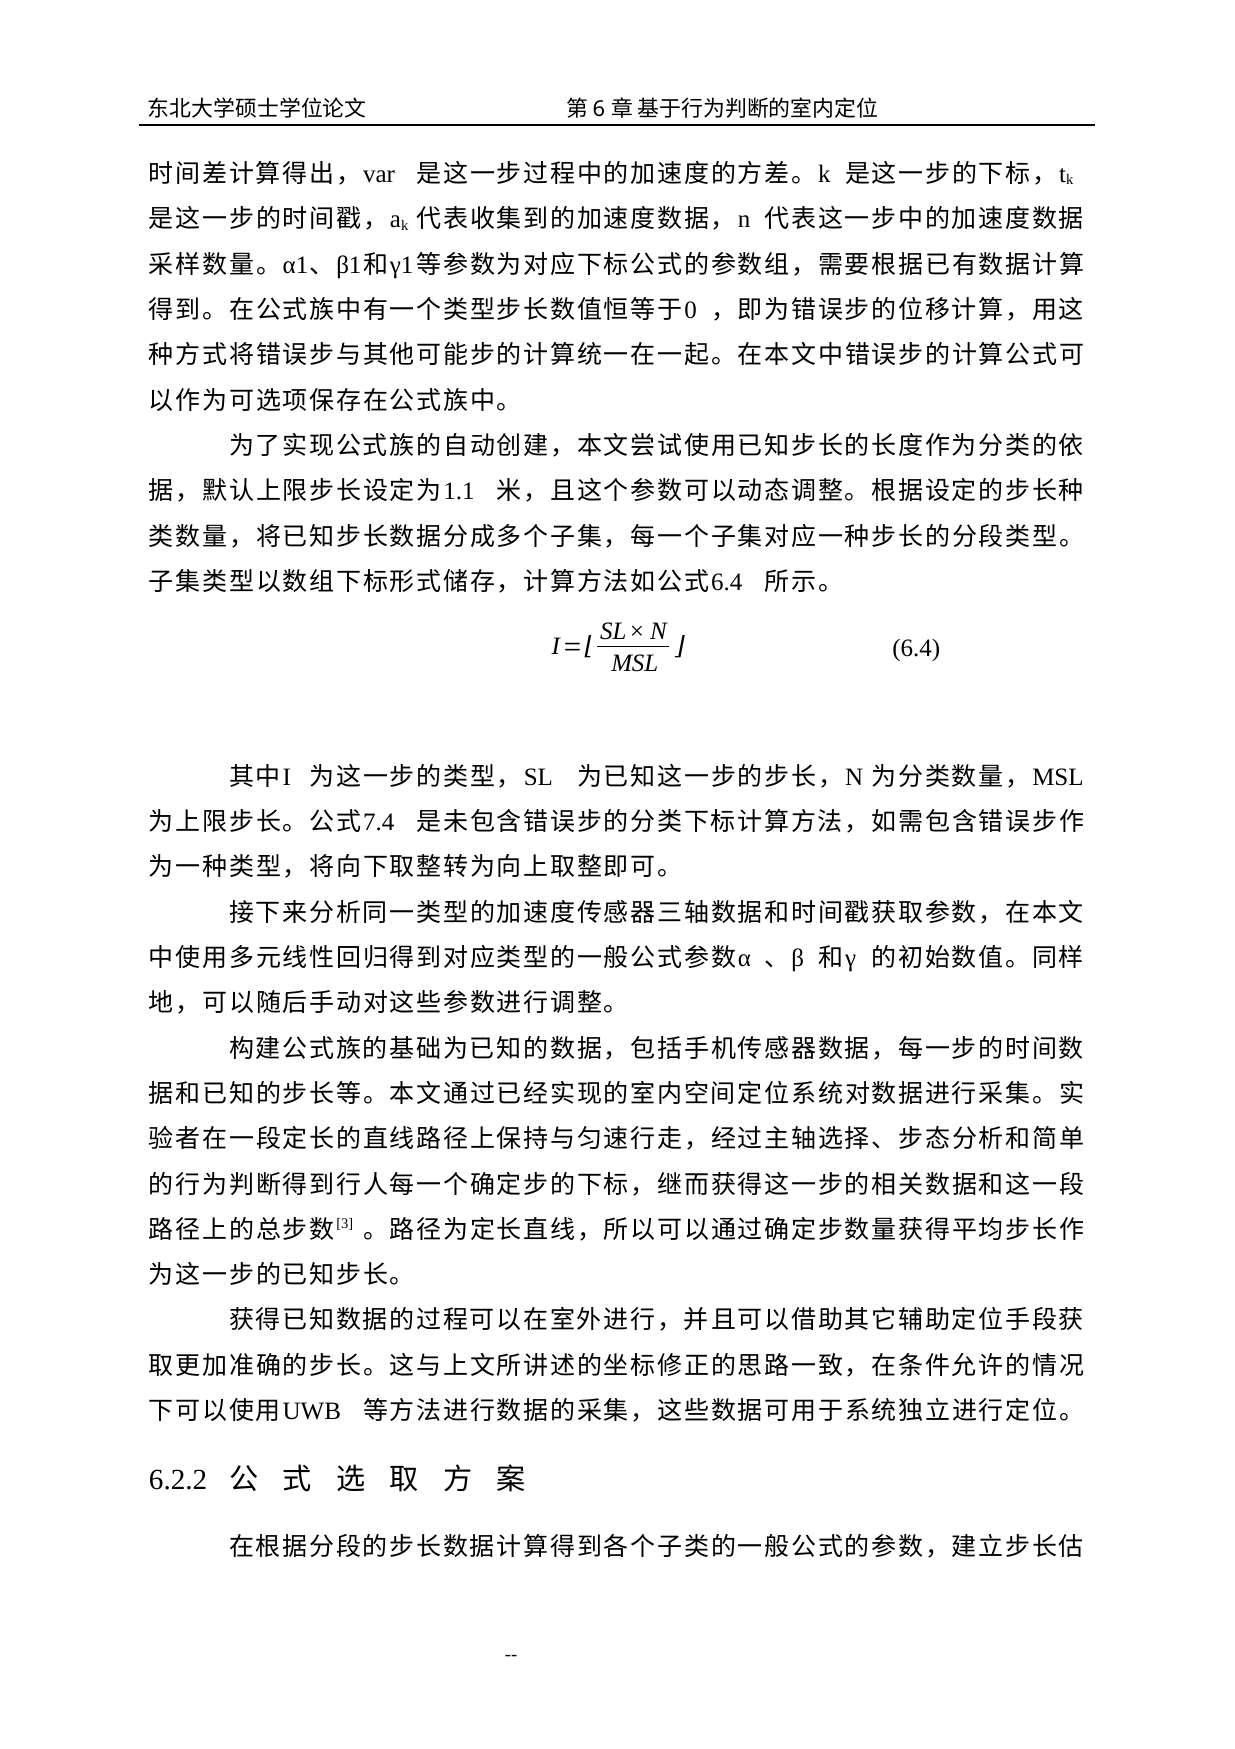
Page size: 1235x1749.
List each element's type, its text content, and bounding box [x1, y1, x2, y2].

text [149, 1522, 1086, 1567]
subtitle 公式选取方案 [149, 1454, 1086, 1499]
text 构建公式族的基础为已知的数据，包括手机传感器数据，每一步的时间数据和已知的步长等。本文通过已经实现的室内空间定位系统对数据进行采集。实验者在一段定长的直线路径上保持与匀速行走，经过主轴选择、步态分析和简单的行为判断得到行人每一个确定步的下标，继而获得这一步的相关数据和这一段路径上的总步数[3]。路径为定长直线，所以可以通过确定步数量获得平均步长作为这一步的已知步长。 [149, 1024, 1086, 1296]
text 接下来分析同一类型的加速度传感器三轴数据和时间戳获取参数，在本文中使用多元线性回归得到对应类型的一般公式参数α、β和γ的初始数值。同样地，可以随后手动对这些参数进行调整。 [149, 888, 1086, 1024]
text 其中I为这一步的类型，SL为已知这一步的步长，N为分类数量，MSL为上限步长。公式7.4是未包含错误步的分类下标计算方法，如需包含错误步作为一种类型，将向下取整转为向上取整即可。 [149, 752, 1086, 888]
text 为了实现公式族的自动创建，本文尝试使用已知步长的长度作为分类的依据，默认上限步长设定为1.1米，且这个参数可以动态调整。根据设定的步长种类数量，将已知步长数据分成多个子集，每一个子集对应一种步长的分段类型。子集类型以数组下标形式储存，计算方法如公式6.4所示。 [149, 421, 1086, 602]
text (6.4) [149, 602, 1086, 693]
text 获得已知数据的过程可以在室外进行，并且可以借助其它辅助定位手段获取更加准确的步长。这与上文所讲述的坐标修正的思路一致，在条件允许的情况下可以使用UWB等方法进行数据的采集，这些数据可用于系统独立进行定位。 [149, 1296, 1086, 1431]
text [149, 149, 1086, 421]
